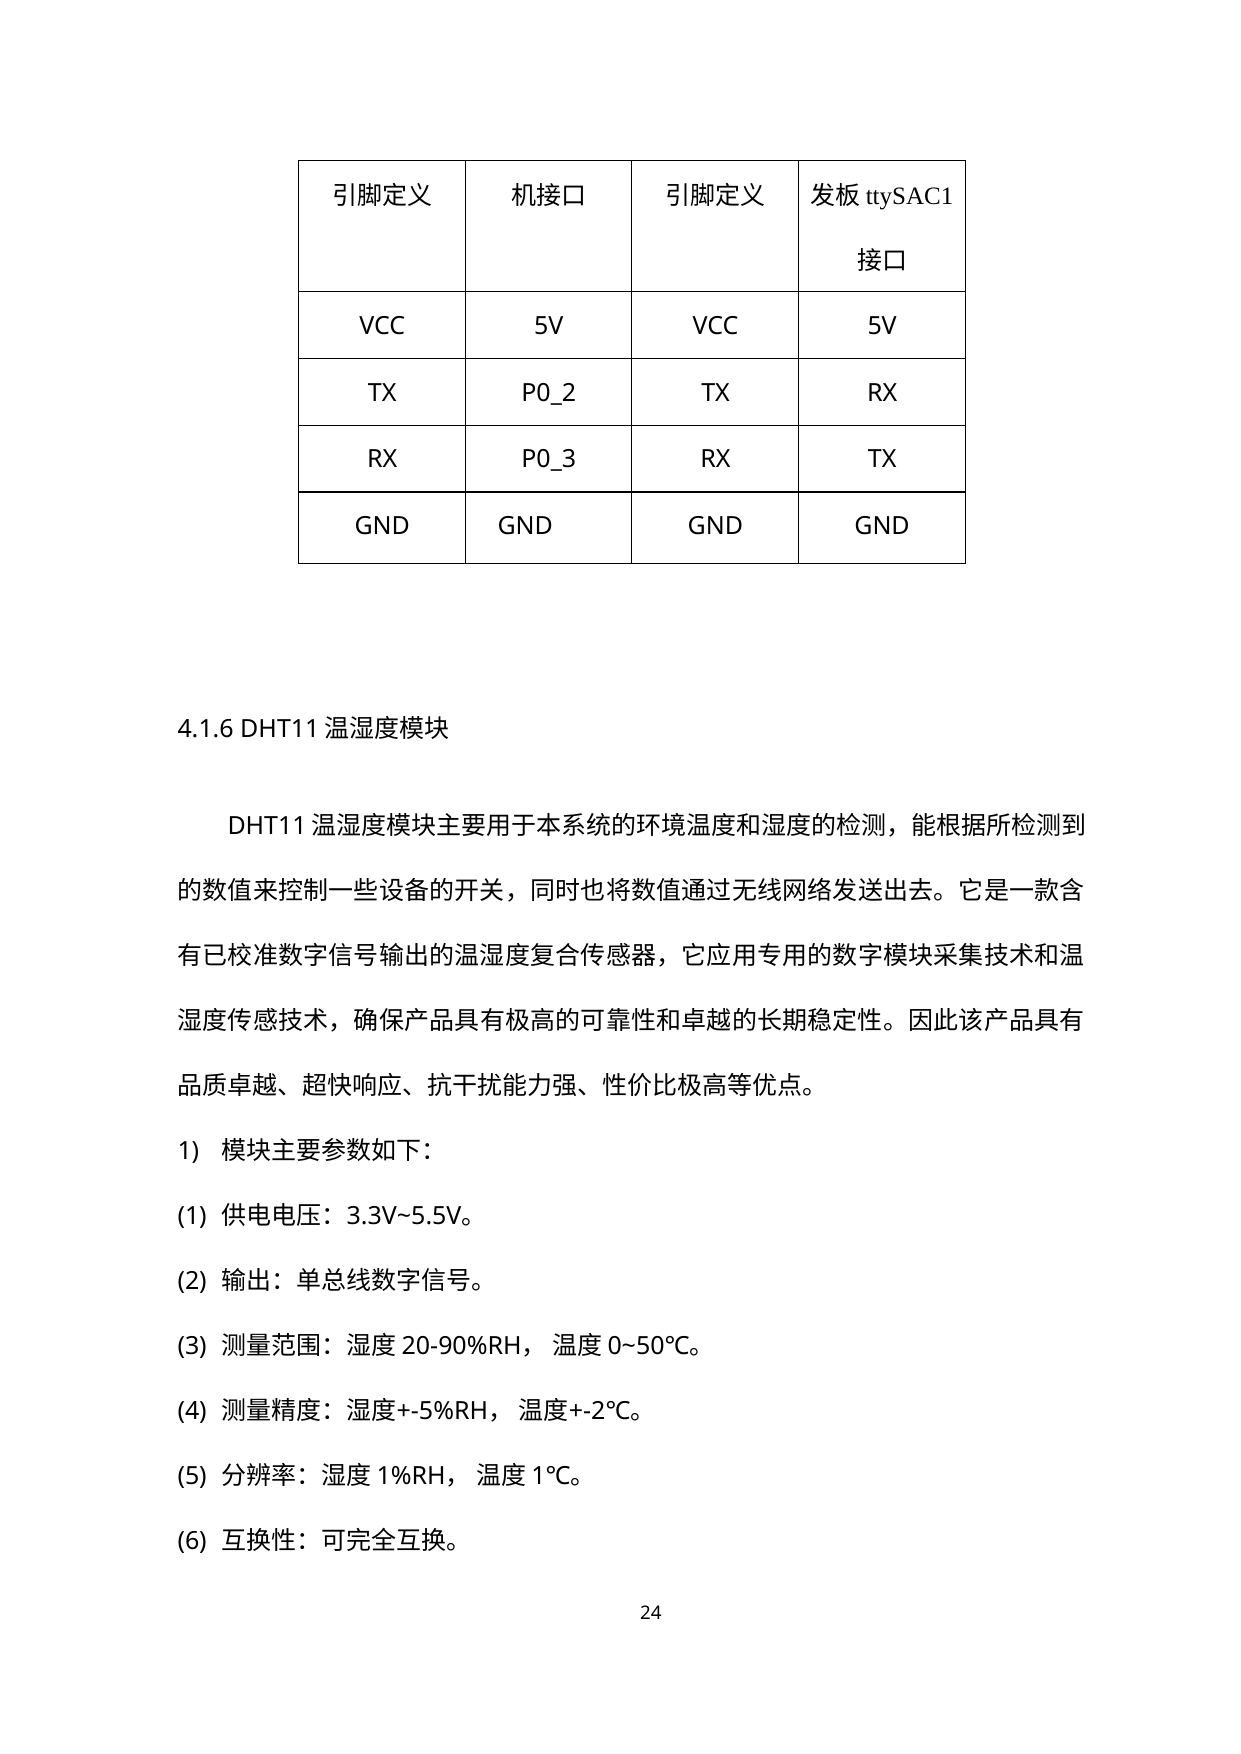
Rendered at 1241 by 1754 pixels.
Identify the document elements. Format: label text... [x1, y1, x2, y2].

list 输出：单总线数字信号。 [177, 1246, 1087, 1311]
table_cell TX [799, 426, 965, 491]
table_cell TX [632, 359, 798, 424]
list 供电电压：3.3V~5.5V。 [177, 1181, 1087, 1246]
table_cell 5V [799, 292, 965, 358]
table_cell P0_2 [466, 359, 631, 424]
table_cell P0_3 [466, 426, 631, 491]
table_header 串口模块B引脚定义 [632, 161, 798, 291]
table_cell TX [299, 359, 465, 424]
table_cell VCC [632, 292, 798, 358]
table_header GEC6818开发板ttySAC1接口 [799, 161, 965, 291]
table_cell GND [632, 493, 798, 563]
text 4.1.6 DHT11温湿度模块 [177, 694, 1087, 759]
table_cell RX [299, 426, 465, 491]
list 测量精度：湿度+-5%RH， 温度+-2℃。 [177, 1376, 1087, 1441]
table_cell GND [799, 493, 965, 563]
table_cell RX [632, 426, 798, 491]
table_cell RX [799, 359, 965, 424]
text DHT11温湿度模块主要用于本系统的环境温度和湿度的检测，能根据所检测到的数值来控制一些设备的开关，同时也将数值通过无线网络发送出去。它是一款含有已校准数字信号输出的温湿度复合传感器，它应用专用的数字模块采集技术和温湿度传感技术，确保产品具有极高的可靠性和卓越的长期稳定性。因此该产品具有品质卓越、超快响应、抗干扰能力强、性价比极高等优点。 [177, 791, 1087, 1116]
table_cell GND [299, 493, 465, 563]
table_cell 5V [466, 292, 631, 358]
list 分辨率：湿度1%RH， 温度1℃。 [177, 1441, 1087, 1506]
table_cell VCC [299, 292, 465, 358]
list 互换性：可完全互换。 [177, 1506, 1087, 1571]
list 测量范围：湿度20-90%RH， 温度0~50℃。 [177, 1311, 1087, 1376]
table_header 串口模块A引脚定义 [299, 161, 465, 291]
list 模块主要参数如下： [177, 1116, 1087, 1181]
table_cell GND [466, 493, 631, 563]
table_header CC2530单片机接口 [466, 161, 631, 291]
